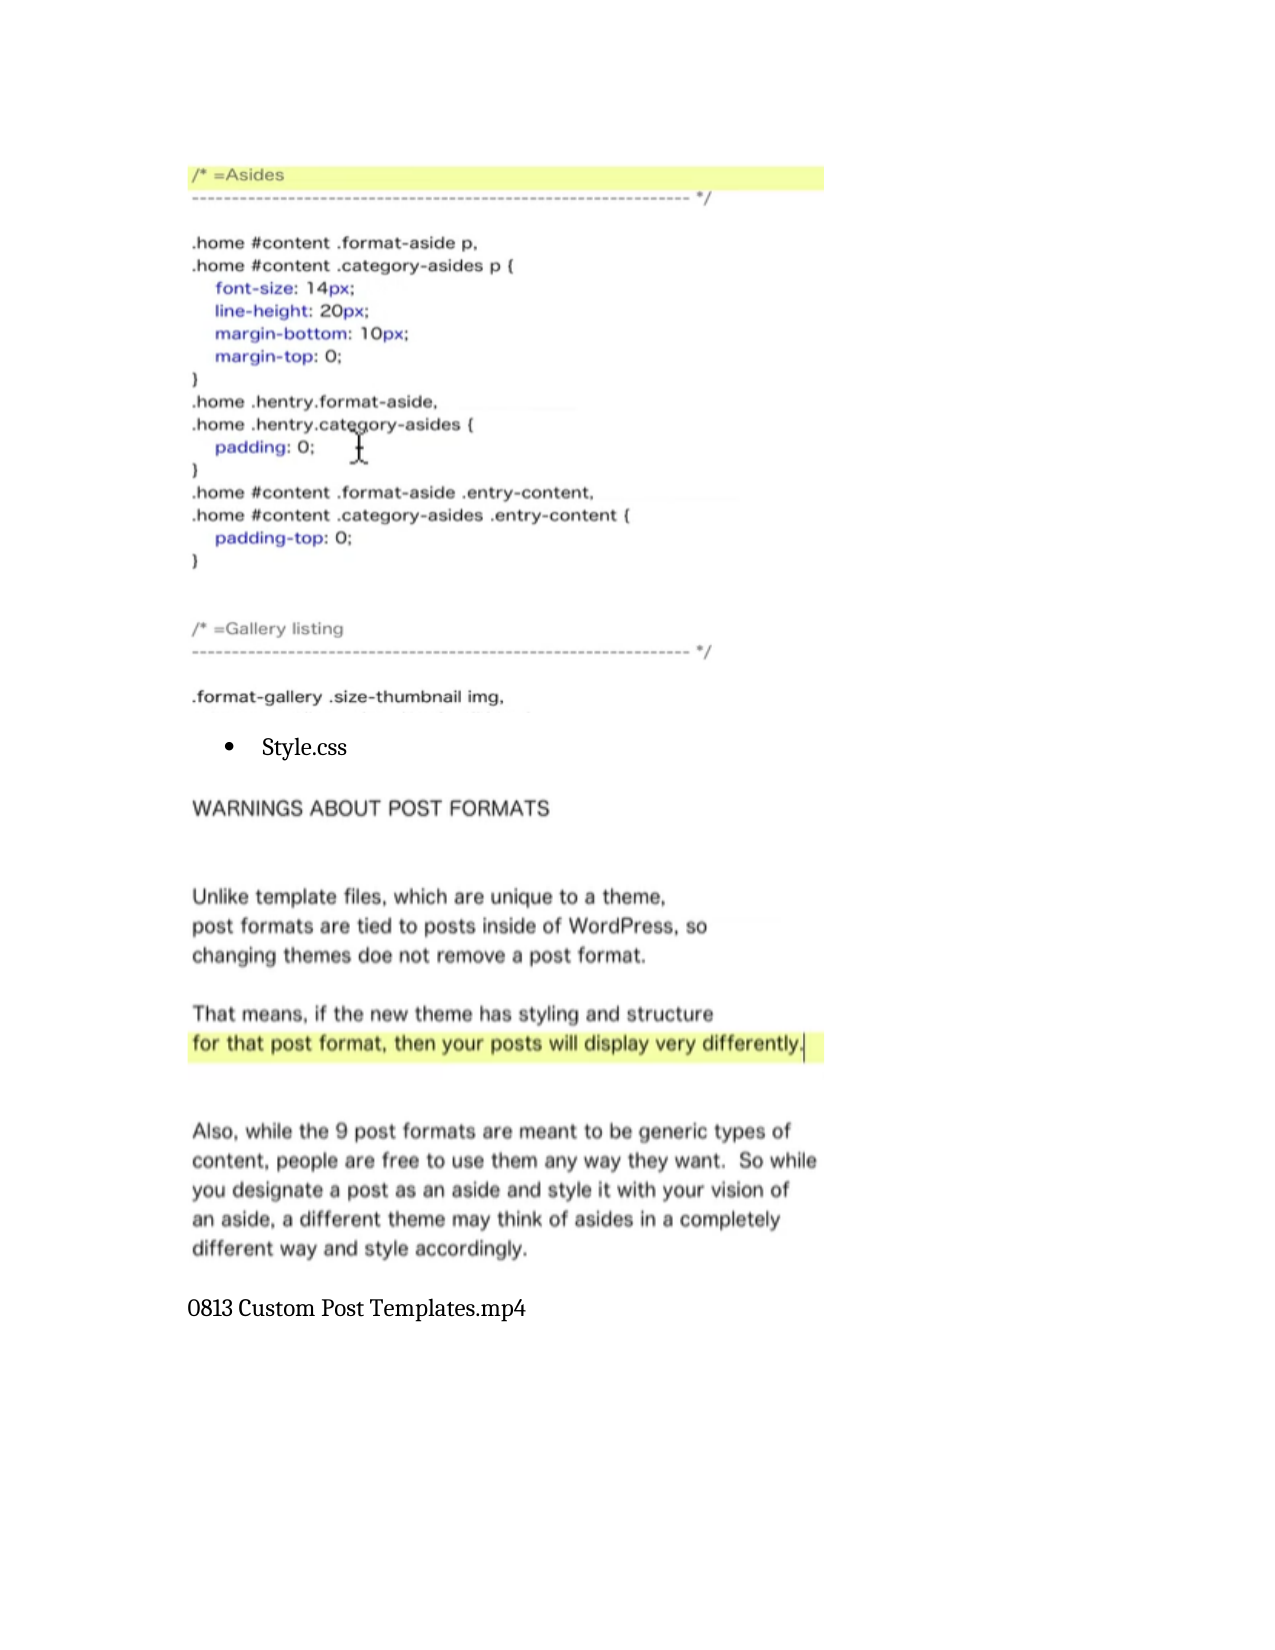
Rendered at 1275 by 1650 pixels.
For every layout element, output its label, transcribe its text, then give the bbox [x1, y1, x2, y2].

picture [187, 150, 824, 713]
text 0813 Custom Post Templates.mp4 [187, 1294, 1087, 1322]
picture [187, 782, 825, 1273]
list Style.css [225, 733, 1087, 762]
